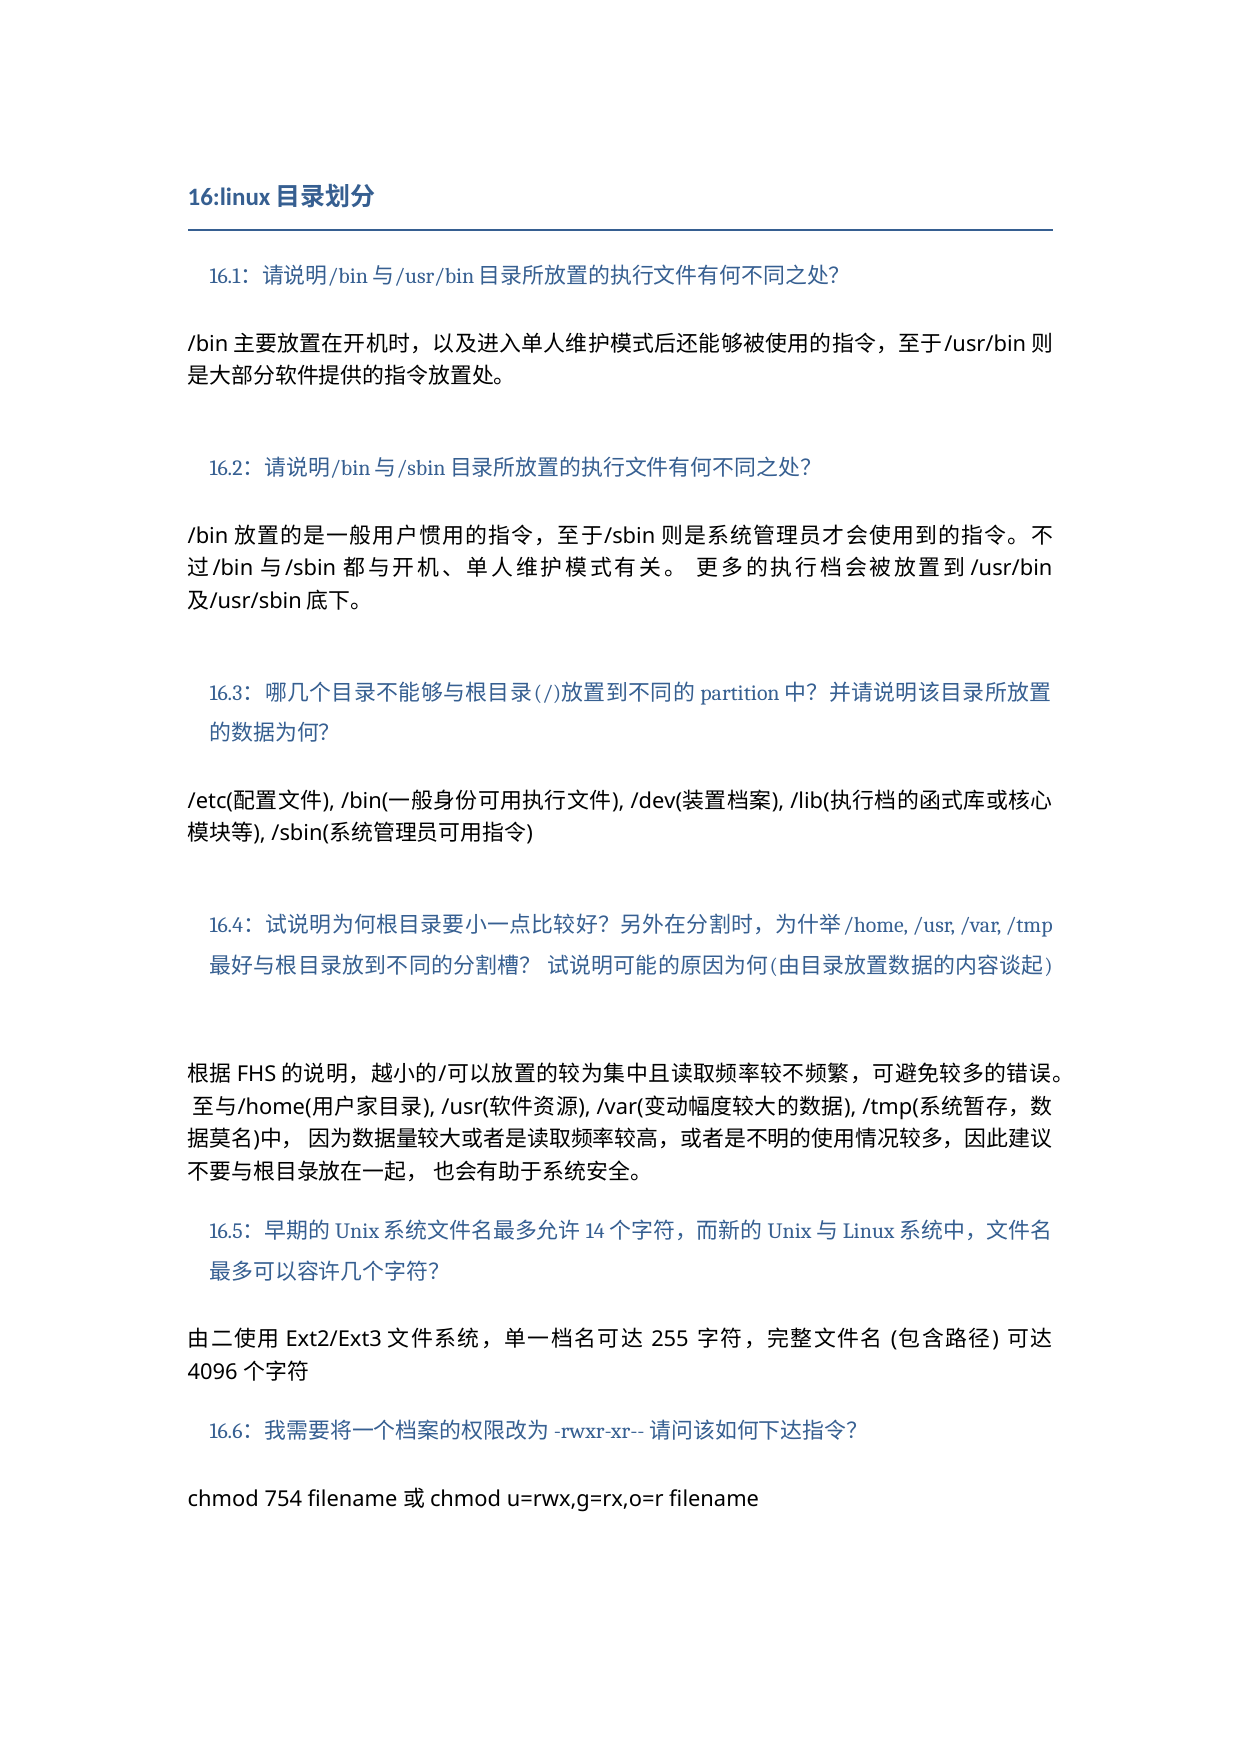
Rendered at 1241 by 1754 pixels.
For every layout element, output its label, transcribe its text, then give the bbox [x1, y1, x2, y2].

subtitle 16:linux目录划分 [187, 162, 1053, 231]
text 由二使用Ext2/Ext3文件系统，单一档名可达 255 字符，完整文件名 (包含路径) 可达 4096 个字符 [187, 1321, 1053, 1386]
text /bin放置的是一般用户惯用的指令，至于/sbin则是系统管理员才会使用到的指令。不过/bin与/sbin都与开机、单人维护模式有关。 更多的执行档会被放置到/usr/bin及/usr/sbin底下。 [187, 517, 1053, 615]
subtitle 16.6：我需要将一个档案的权限改为 -rwxr-xr-- 请问该如何下达指令？ [209, 1413, 1053, 1446]
text /bin主要放置在开机时，以及进入单人维护模式后还能够被使用的指令，至于/usr/bin则是大部分软件提供的指令放置处。 [187, 325, 1053, 390]
subtitle 16.3：哪几个目录不能够与根目录(/)放置到不同的partition中？并请说明该目录所放置的数据为何？ [209, 674, 1053, 747]
subtitle 16.5：早期的 Unix 系统文件名最多允许 14 个字符，而新的 Unix 与 Linux 系统中，文件名最多可以容许几个字符？ [209, 1213, 1053, 1286]
text /etc(配置文件), /bin(一般身份可用执行文件), /dev(装置档案), /lib(执行档的函式库或核心模块等), /sbin(系统管理员可用指令) [187, 782, 1053, 847]
text chmod 754 filename 或 chmod u=rwx,g=rx,o=r filename [187, 1481, 1053, 1513]
text 根据FHS的说明，越小的/可以放置的较为集中且读取频率较不频繁，可避免较多的错误。 至与/home(用户家目录), /usr(软件资源), /var(变动幅度较大的数据), /tmp(系统暂存，数据莫名)中， 因为数据量较大或者是读取频率较高，或者是不明的使用情况较多，因此建议不要与根目彔放在一起， 也会有助于系统安全。 [187, 1056, 1053, 1186]
subtitle 16.2：请说明/bin与/sbin目录所放置的执行文件有何不同之处？ [209, 450, 1053, 482]
subtitle 16.1：请说明/bin与/usr/bin目录所放置的执行文件有何不同之处？ [209, 258, 1053, 290]
subtitle 16.4：试说明为何根目录要小一点比较好？另外在分割时，为什举/home, /usr, /var, /tmp最好与根目录放到不同的分割槽？ 试说明可能的原因为何(由目录放置数据的内容谈起)？ [209, 907, 1053, 1021]
